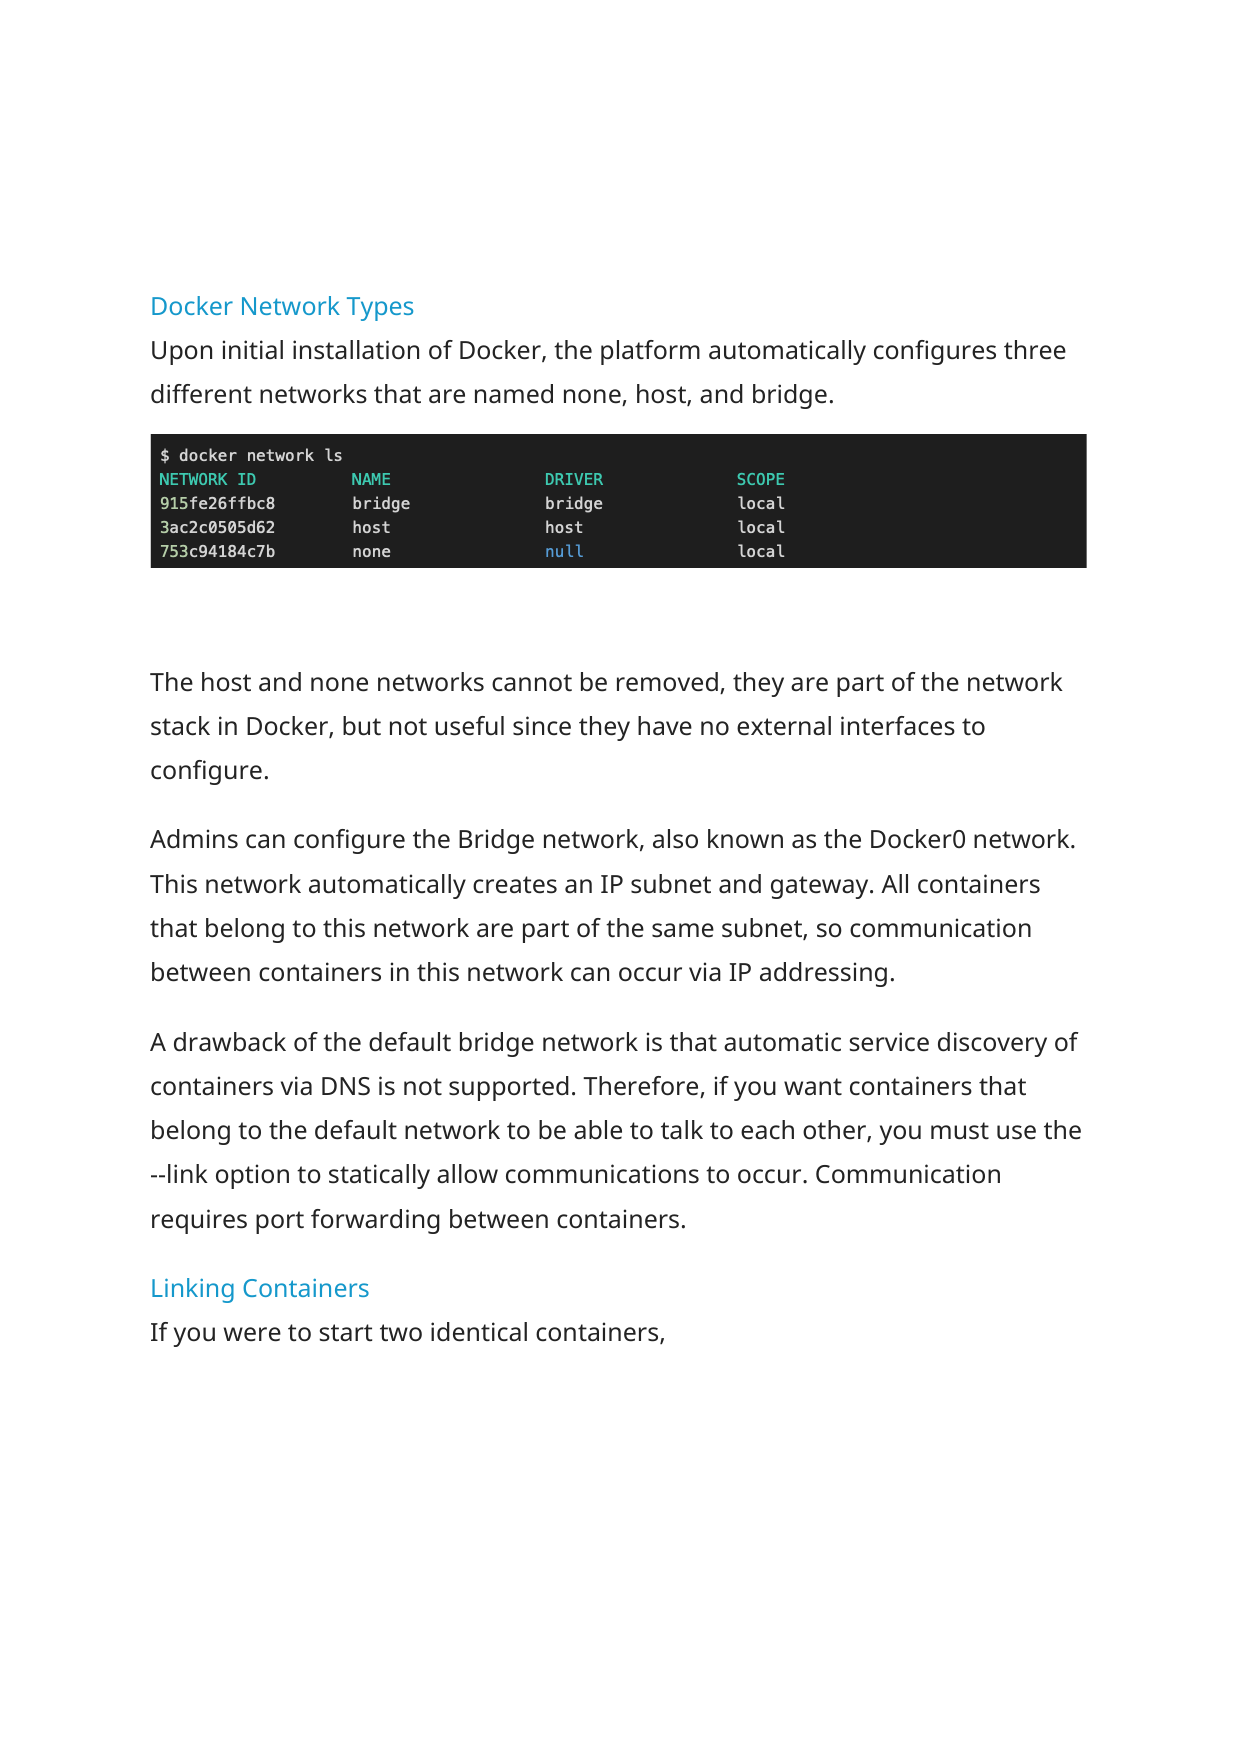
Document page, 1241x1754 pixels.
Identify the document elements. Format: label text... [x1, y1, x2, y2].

text A drawback of the default bridge network is that automatic service discovery of containers via DNS is not supported. Therefore, if you want containers that belong to the default network to be able to talk to each other, you must use the --link option to statically allow communications to occur. Communication requires port forwarding between containers. [150, 1024, 1090, 1235]
picture [150, 434, 1087, 568]
subtitle Docker Network Types [150, 288, 1090, 323]
text Admins can configure the Bridge network, also known as the Docker0 network. This network automatically creates an IP subnet and gateway. All containers that belong to this network are part of the same subnet, so communication between containers in this network can occur via IP addressing. [150, 822, 1090, 989]
text Upon initial installation of Docker, the platform automatically configures three different networks that are named none, host, and bridge. [150, 333, 1090, 411]
text If you were to start two identical containers, [150, 1315, 1090, 1349]
subtitle Linking Containers [150, 1271, 1090, 1305]
